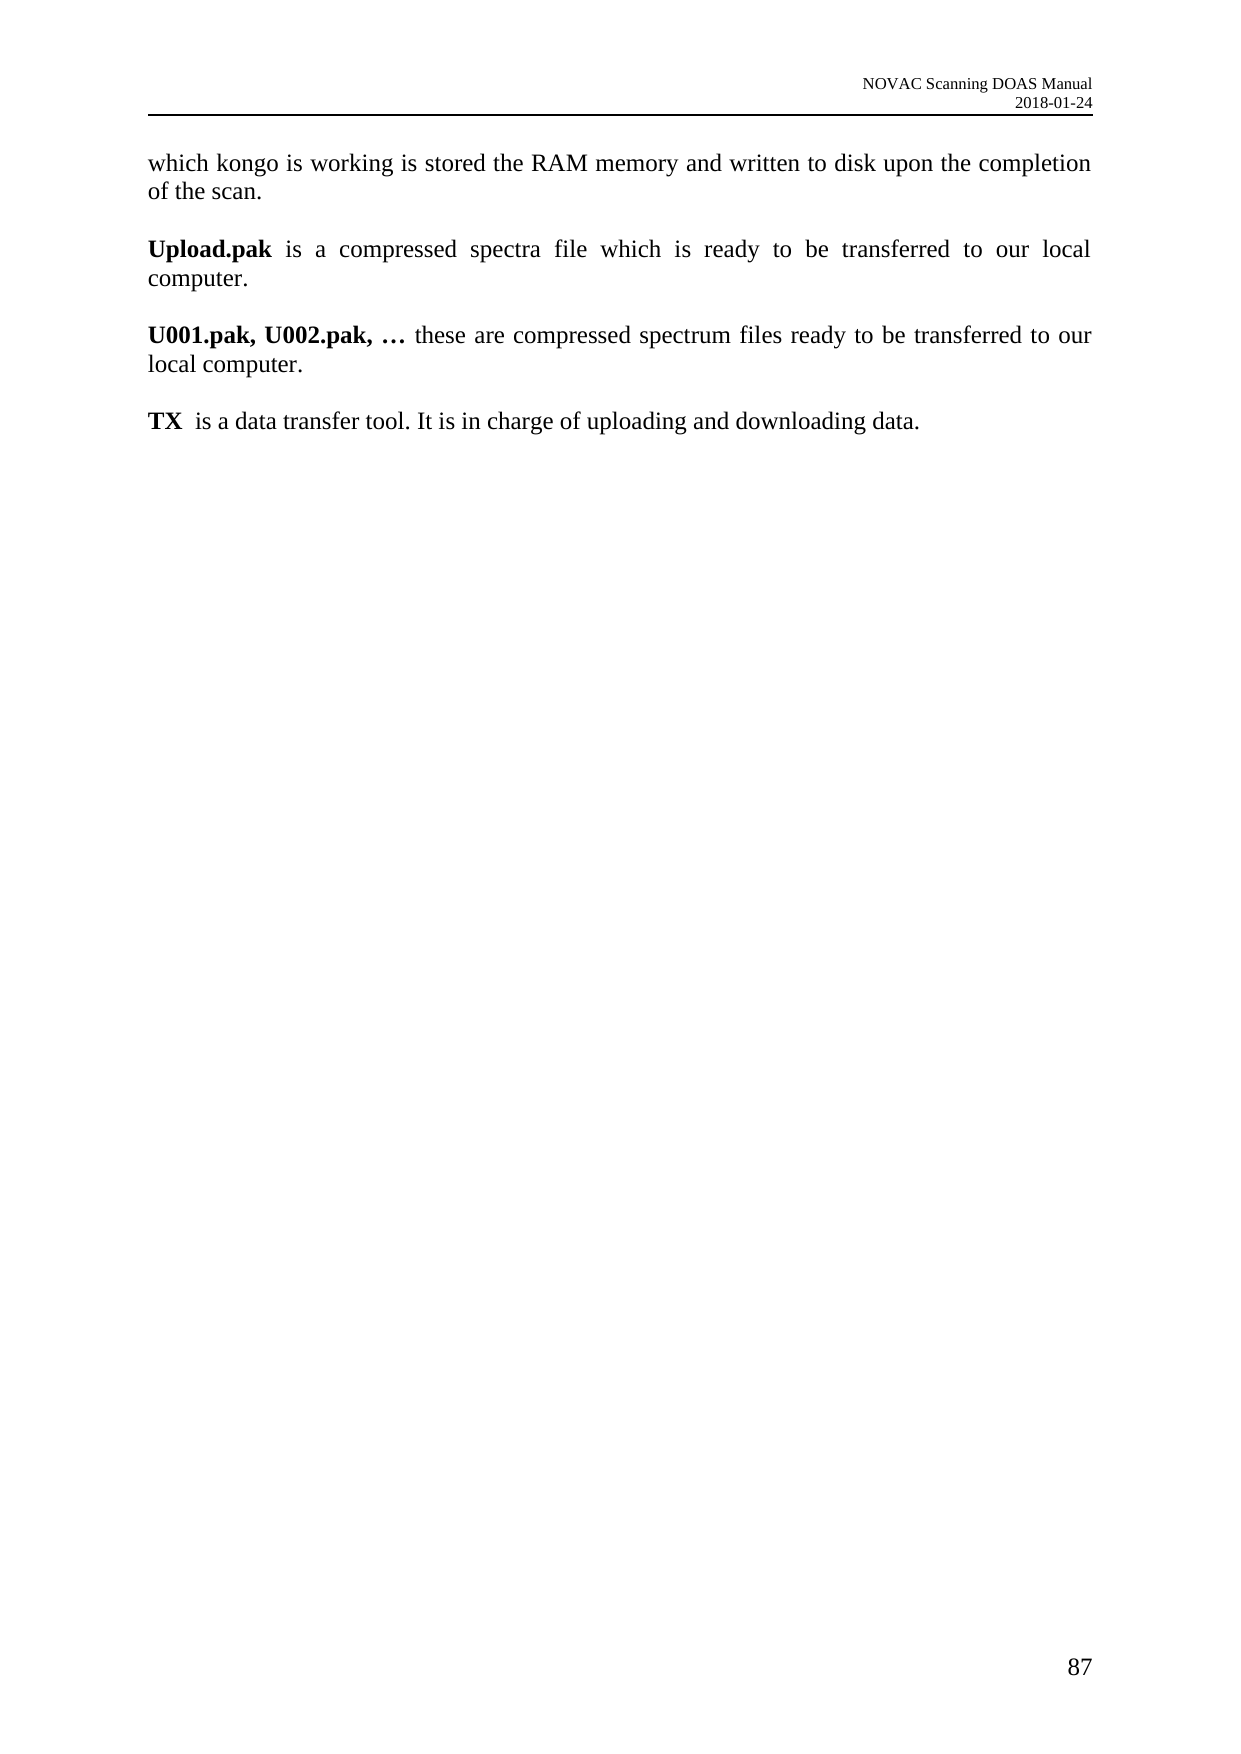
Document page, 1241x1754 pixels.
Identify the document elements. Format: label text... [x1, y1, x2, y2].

text TX is a data transfer tool. It is in charge of uploading and downloading data. [148, 406, 1093, 435]
text Upload.pak is a compressed spectra file which is ready to be transferred to our local computer. [148, 234, 1093, 291]
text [148, 148, 1093, 205]
text U001.pak, U002.pak, … these are compressed spectrum files ready to be transferred to our local computer. [148, 320, 1093, 378]
